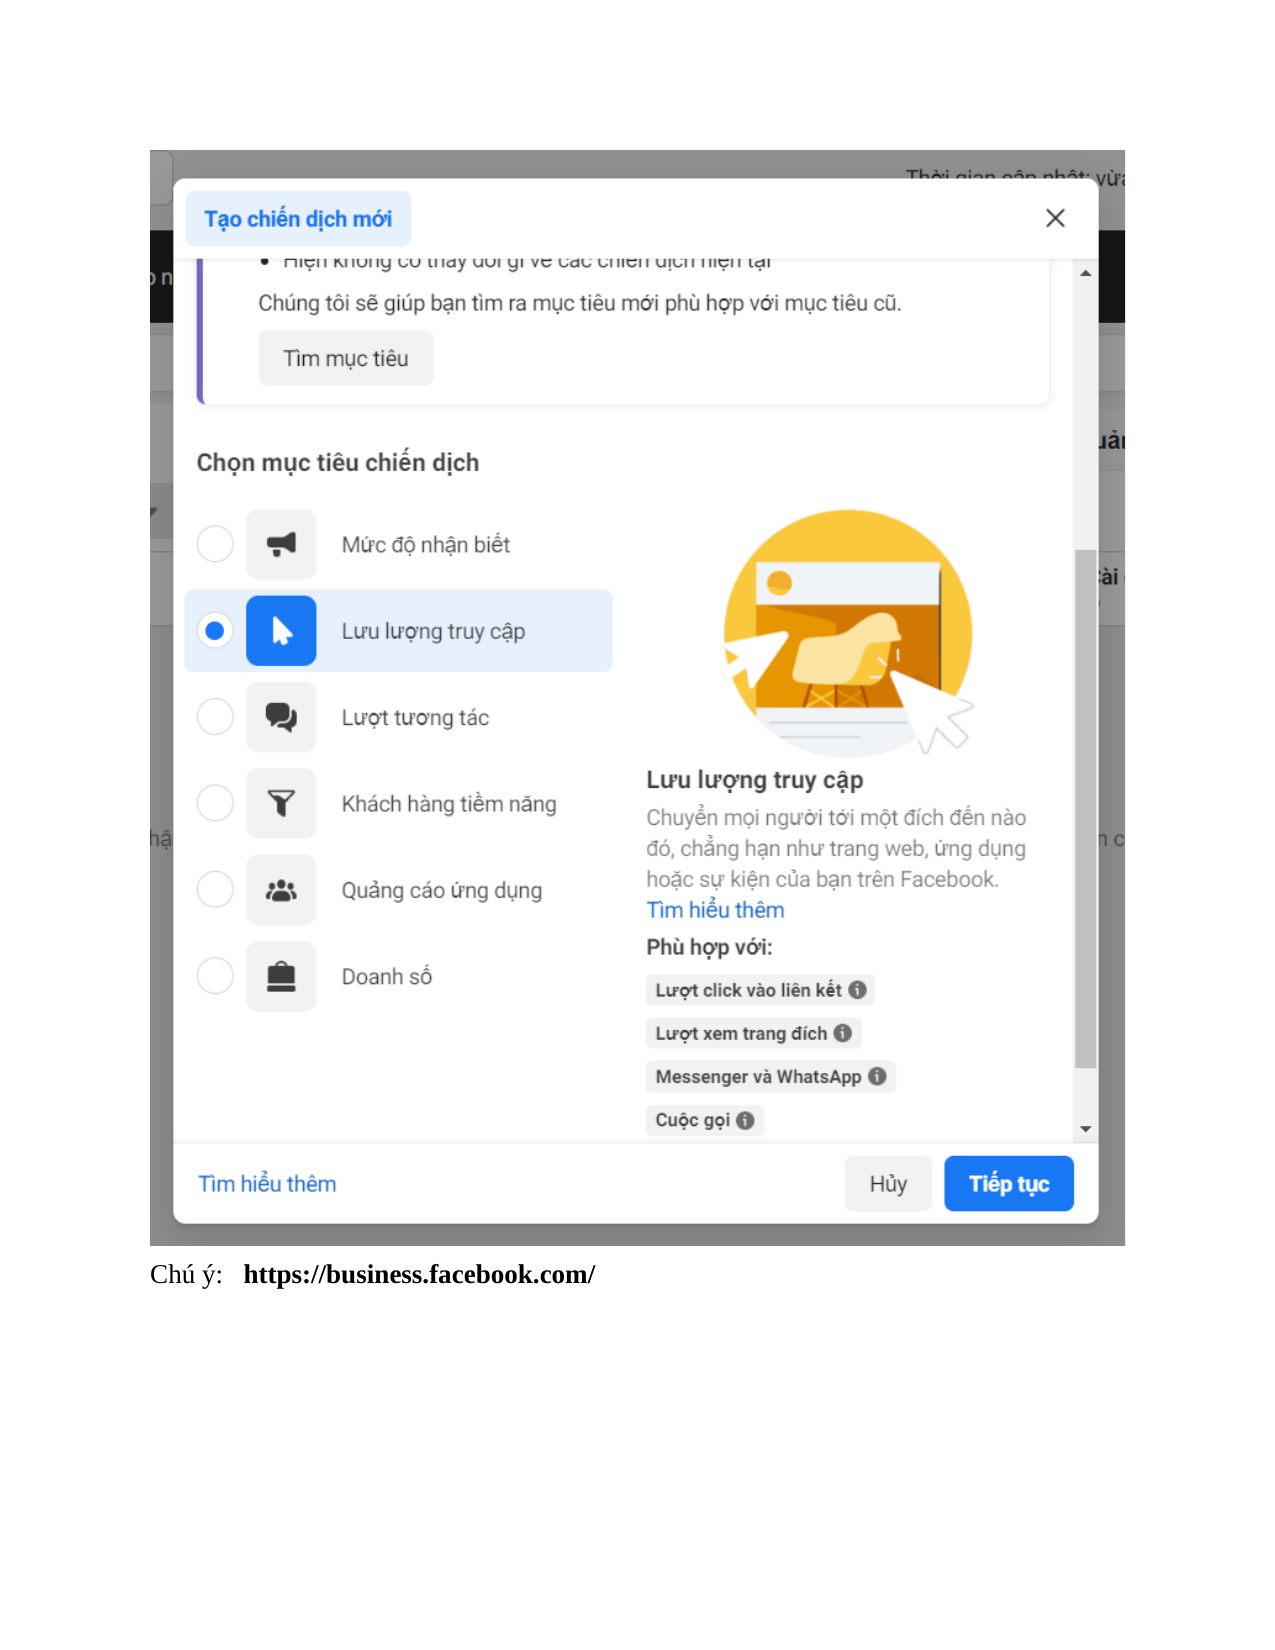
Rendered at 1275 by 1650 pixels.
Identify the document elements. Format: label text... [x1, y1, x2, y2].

picture [150, 150, 1125, 1246]
text Chú ý: https://business.facebook.com/ [150, 1258, 1125, 1289]
